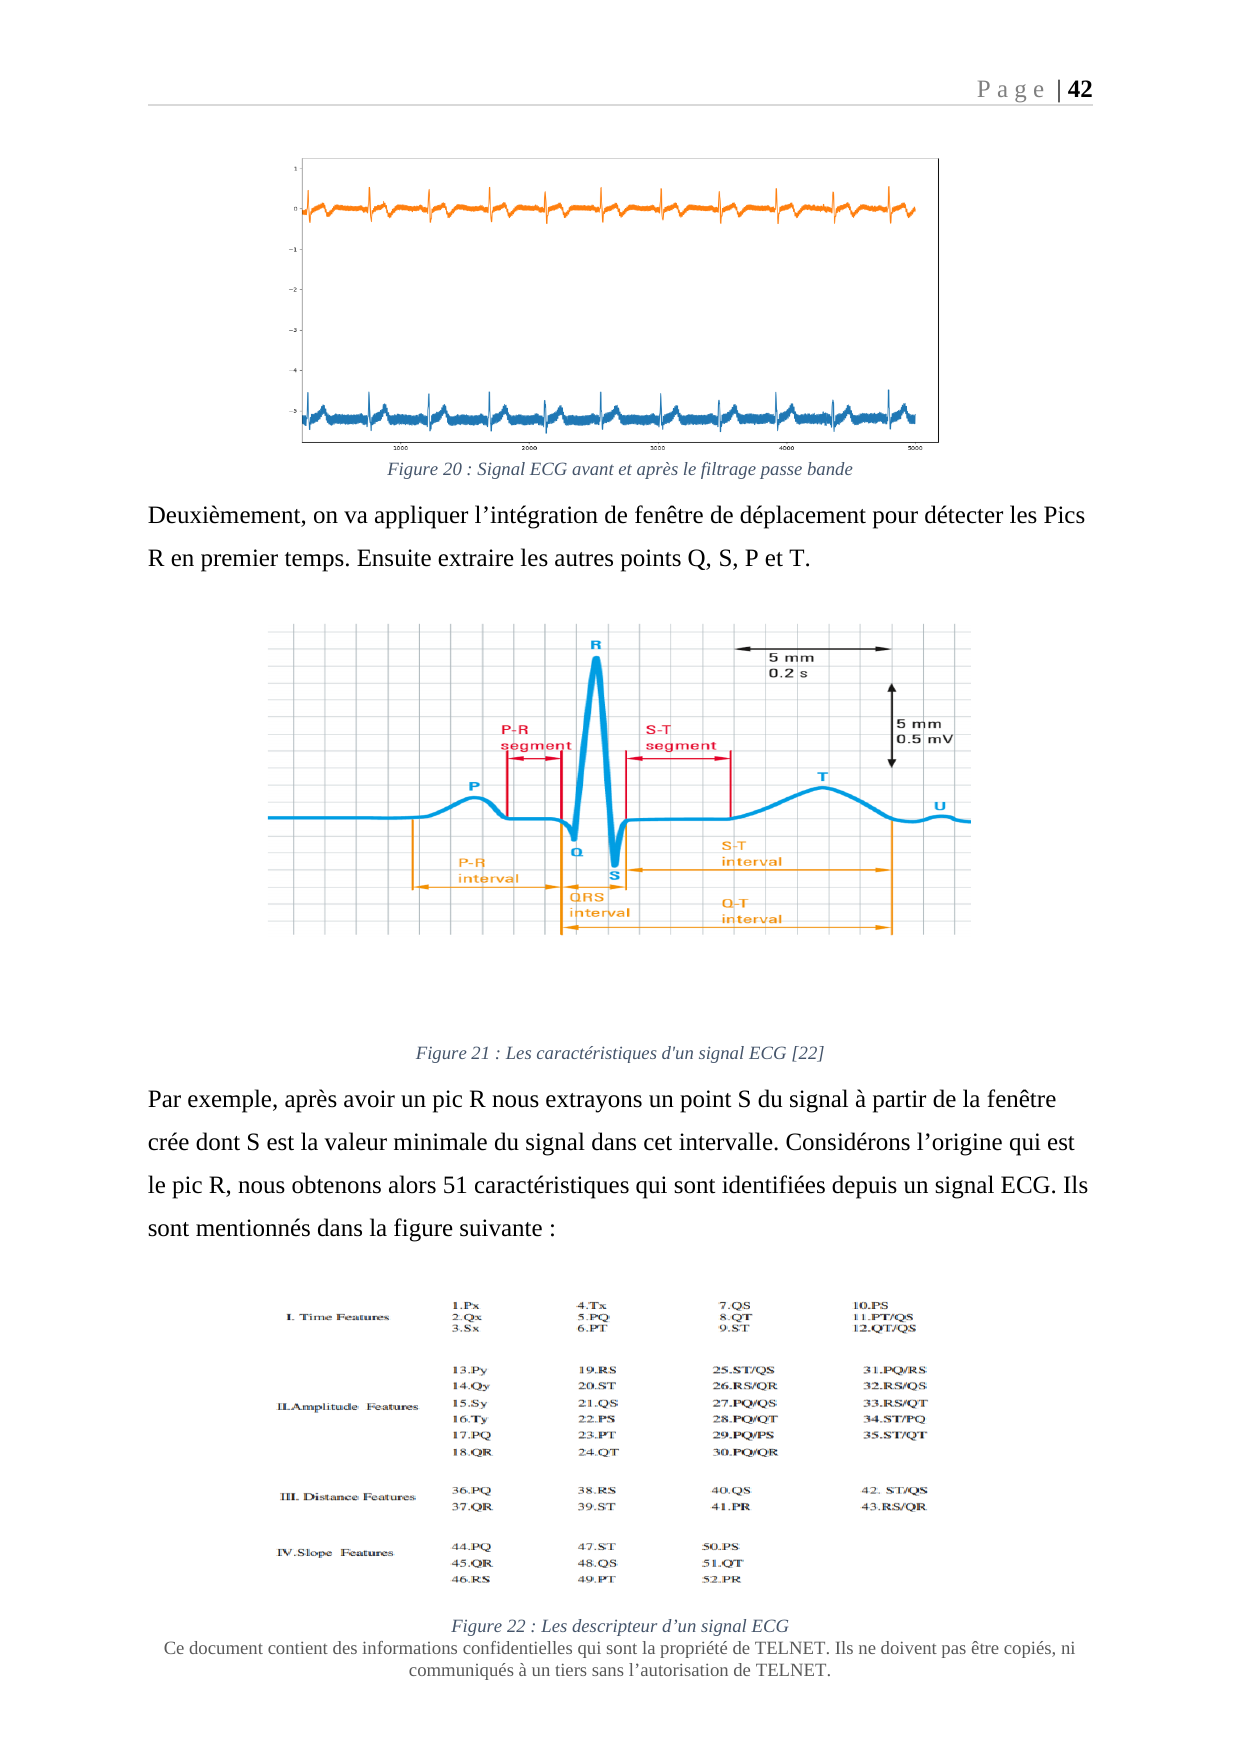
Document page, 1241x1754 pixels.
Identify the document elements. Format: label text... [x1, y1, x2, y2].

picture [267, 680, 971, 937]
picture [288, 146, 950, 458]
picture [267, 622, 971, 839]
picture [250, 1278, 987, 1595]
text Figure 21 : Les caractéristiques d'un signal ECG [148, 1042, 1093, 1063]
text Par exemple, après avoir un pic R nous extrayons un point S du signal à partir de la fenêtre crée dont S est la valeur minimale du signal dans cet intervalle. Considérons l’origine qui est le pic R, nous obtenons alors 51 caractéristiques qui sont identifiées depuis un signal ECG. Ils sont mentionnés dans la figure suivante : [148, 1084, 1093, 1242]
text Deuxièmement, on va appliquer l’intégration de fenêtre de déplacement pour détecter les Pics R en premier temps. Ensuite extraire les autres points Q, S, P et T. [148, 500, 1093, 572]
